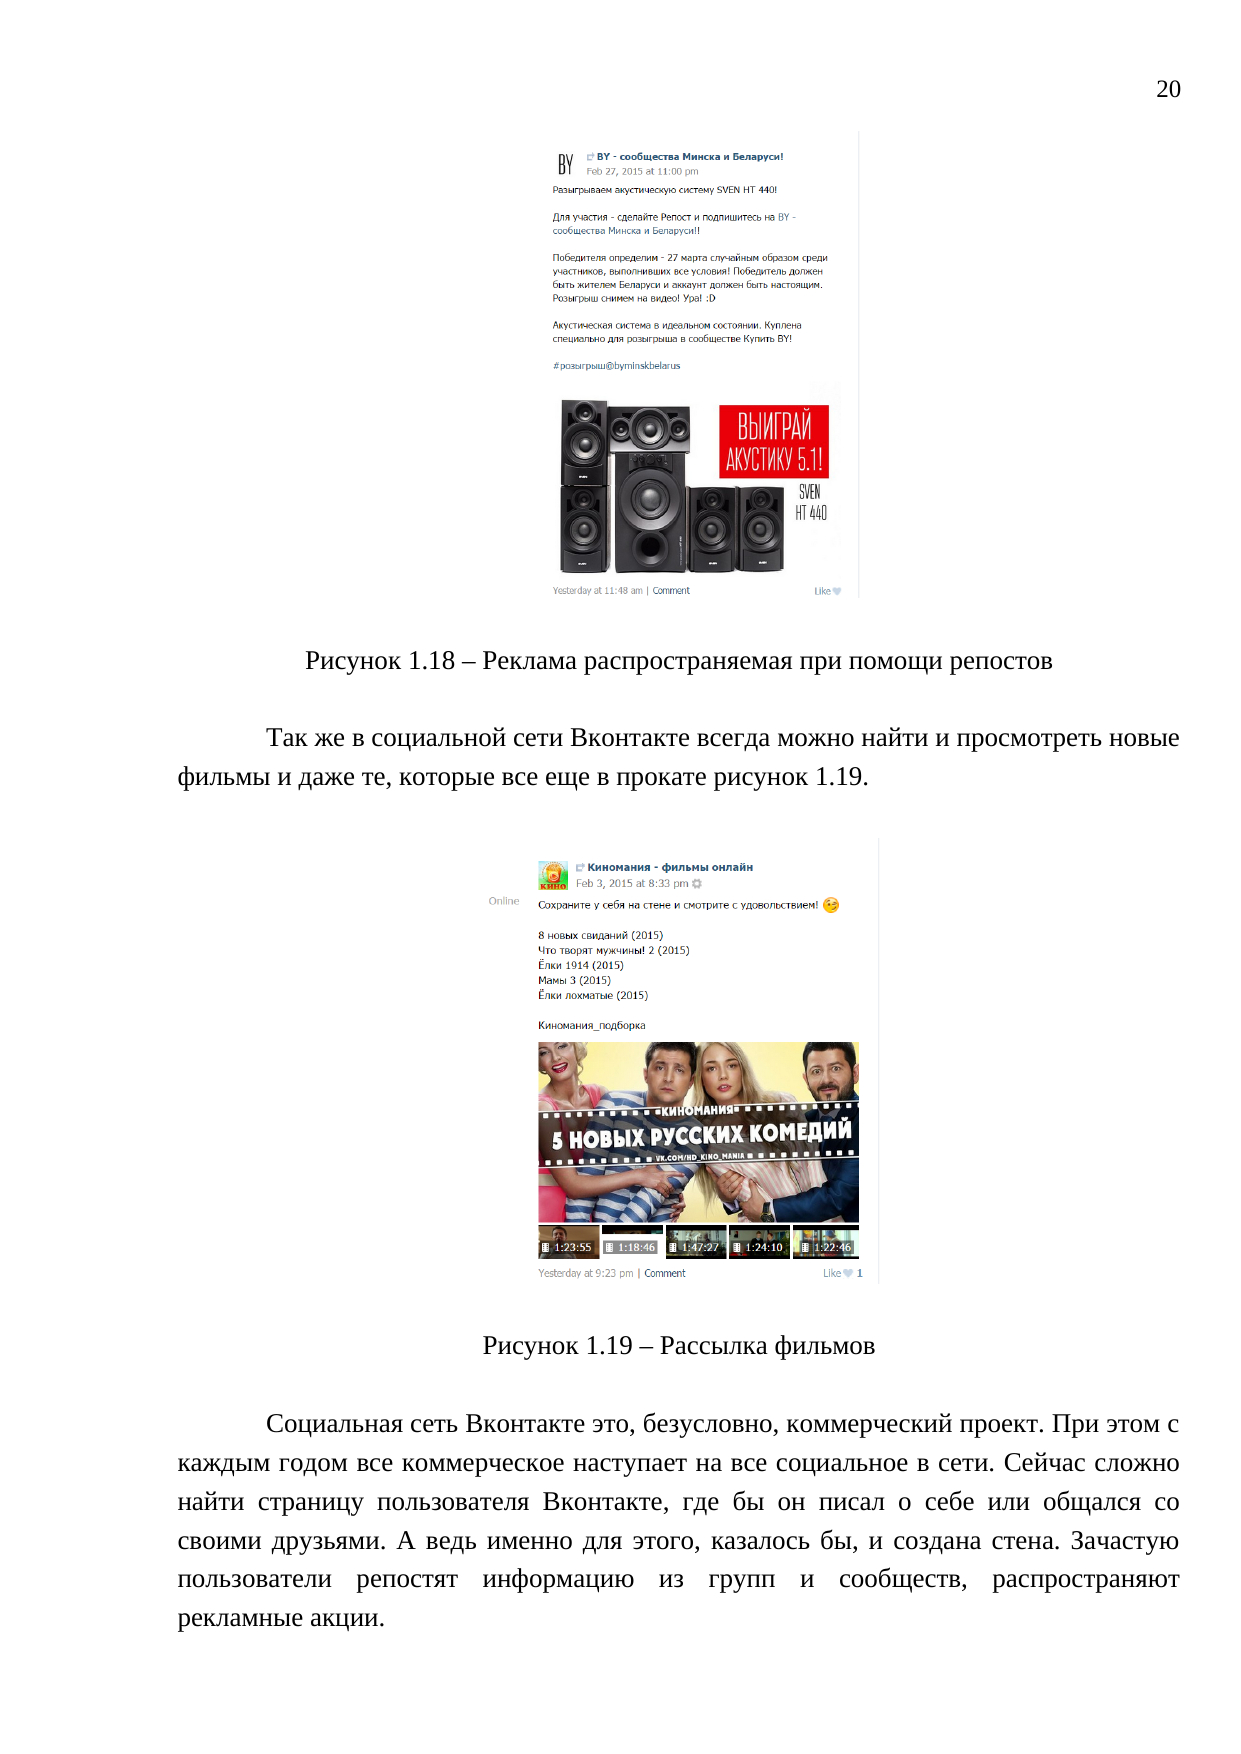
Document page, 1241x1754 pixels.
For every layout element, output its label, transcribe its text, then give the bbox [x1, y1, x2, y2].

text Рисунок 1.18 – Реклама распространяемая при помощи репостов [177, 644, 1181, 675]
text Социальная сеть Вконтакте это, безусловно, коммерческий проект. При этом с каждым годом все коммерческое наступает на все социальное в сети. Сейчас сложно найти страницу пользователя Вконтакте, где бы он писал о себе или общался со своими друзьями. А ведь именно для этого, казалось бы, и создана стена. Зачастую пользователи репостят информацию из групп и сообществ, распространяют рекламные акции. [177, 1407, 1181, 1633]
picture [478, 838, 880, 1284]
picture [498, 131, 860, 598]
text Так же в социальной сети Вконтакте всегда можно найти и просмотреть новые фильмы и даже те, которые все еще в прокате рисунок 1.19. [177, 722, 1181, 792]
text Рисунок 1.19 – Рассылка фильмов [177, 1329, 1181, 1361]
